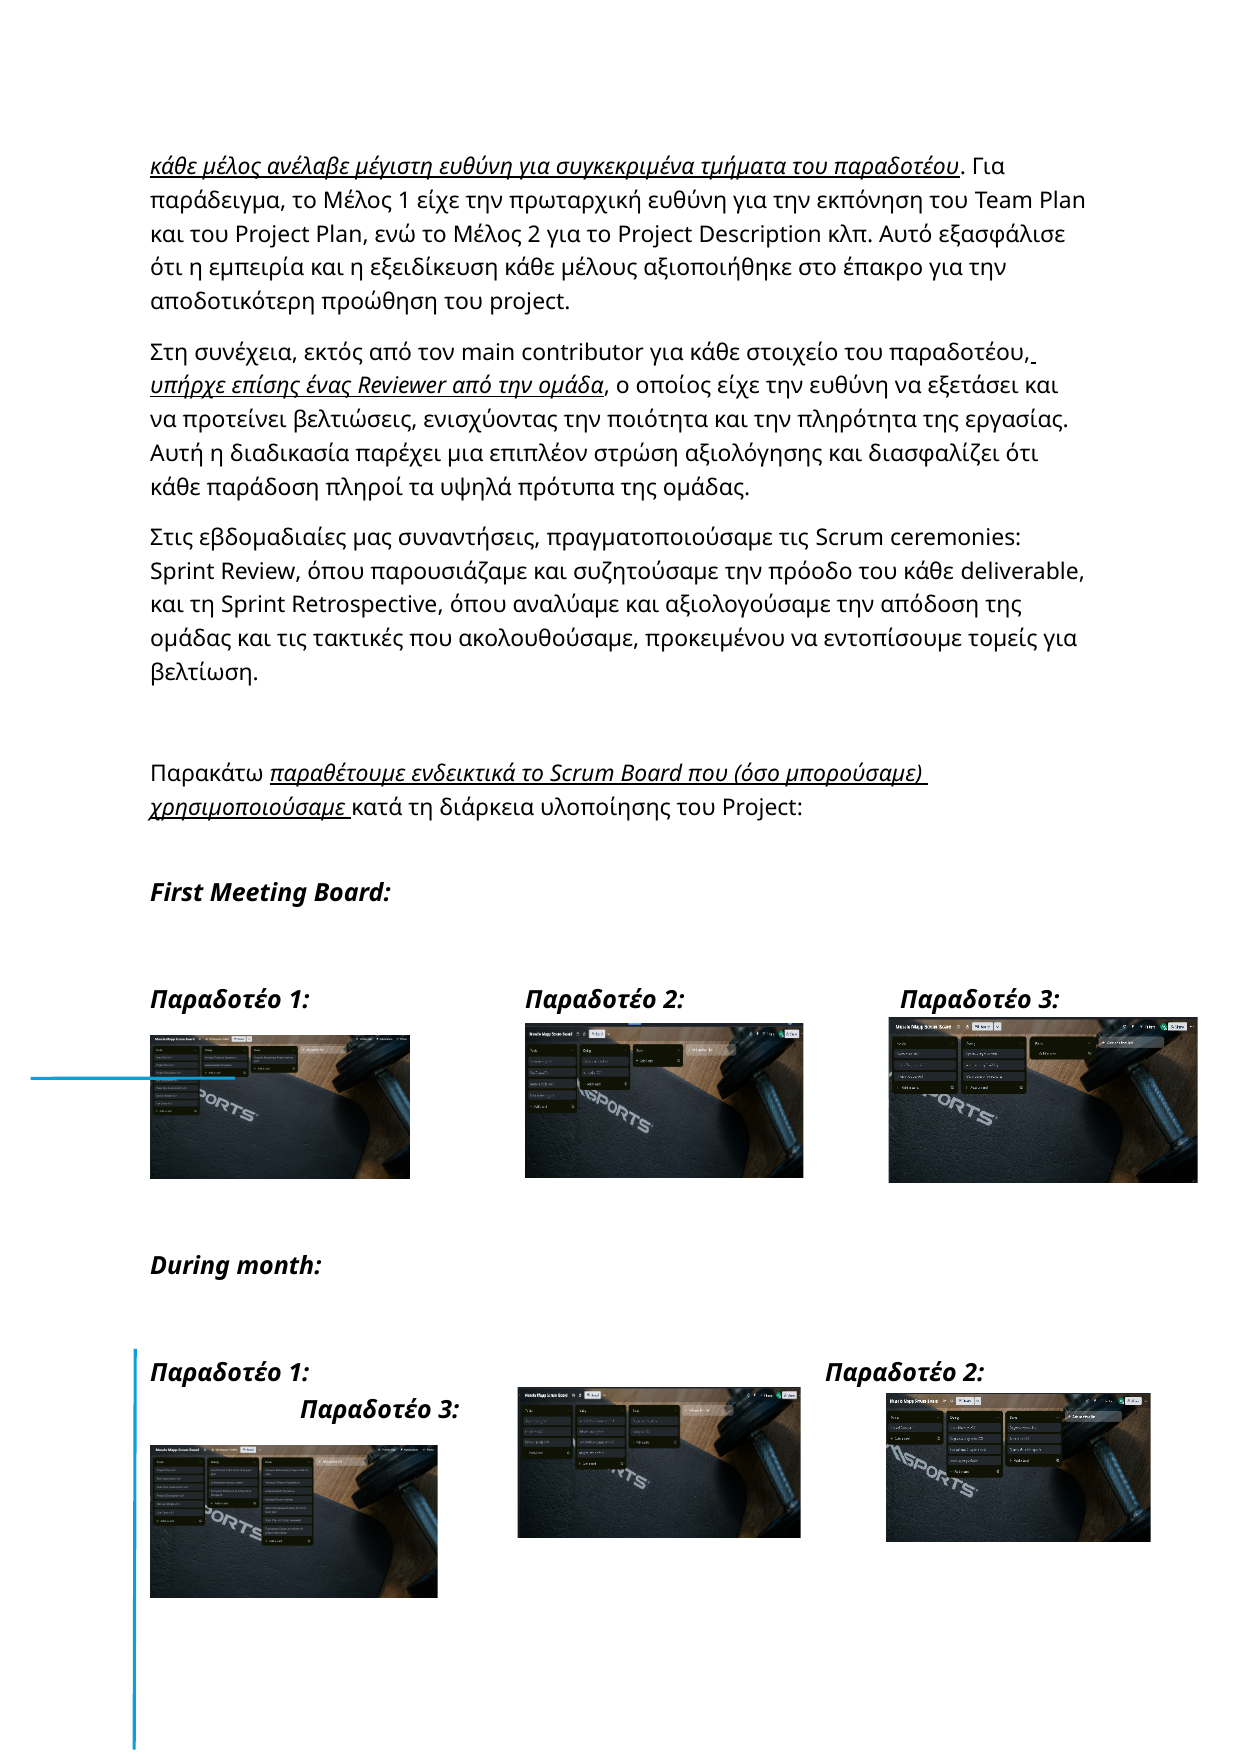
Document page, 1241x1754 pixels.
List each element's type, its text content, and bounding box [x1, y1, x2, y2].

picture [525, 1023, 804, 1178]
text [150, 150, 1090, 316]
text Παραδοτέο 1: Παραδοτέο 2: Παραδοτέο 3: [150, 981, 1090, 1016]
picture [150, 1445, 438, 1598]
text During month: [150, 1248, 1090, 1282]
picture [517, 1387, 801, 1538]
text Στις εβδομαδιαίες μας συναντήσεις, πραγματοποιούσαμε τις Scrum ceremonies: Sprint Review, όπου παρουσιάζαμε και συζητούσαμε την πρόοδο του κάθε deliverable, και τη Sprint Retrospective, όπου αναλύαμε και αξιολογούσαμε την απόδοση της ομάδας και τις τακτικές που ακολουθούσαμε, προκειμένου να εντοπίσουμε τομείς για βελτίωση. [150, 521, 1090, 687]
picture [888, 1017, 1198, 1183]
text Στη συνέχεια, εκτός από τον main contributor για κάθε στοιχείο του παραδοτέου, υπήρχε επίσης ένας Reviewer από την ομάδα, ο οποίος είχε την ευθύνη να εξετάσει και να προτείνει βελτιώσεις, ενισχύοντας την ποιότητα και την πληρότητα της εργασίας. Αυτή η διαδικασία παρέχει μια επιπλέον στρώση αξιολόγησης και διασφαλίζει ότι κάθε παράδοση πληροί τα υψηλά πρότυπα της ομάδας. [150, 335, 1090, 502]
text First Meeting Board: [150, 874, 1090, 909]
text Παραδοτέο 1: Παραδοτέο 2: Παραδοτέο 3: [150, 1355, 1090, 1426]
picture [150, 1035, 410, 1179]
picture [886, 1393, 1151, 1542]
text Παρακάτω παραθέτουμε ενδεικτικά το Scrum Board που (όσο μπορούσαμε) χρησιμοποιούσαμε κατά τη διάρκεια υλοποίησης του Project: [150, 757, 1090, 855]
